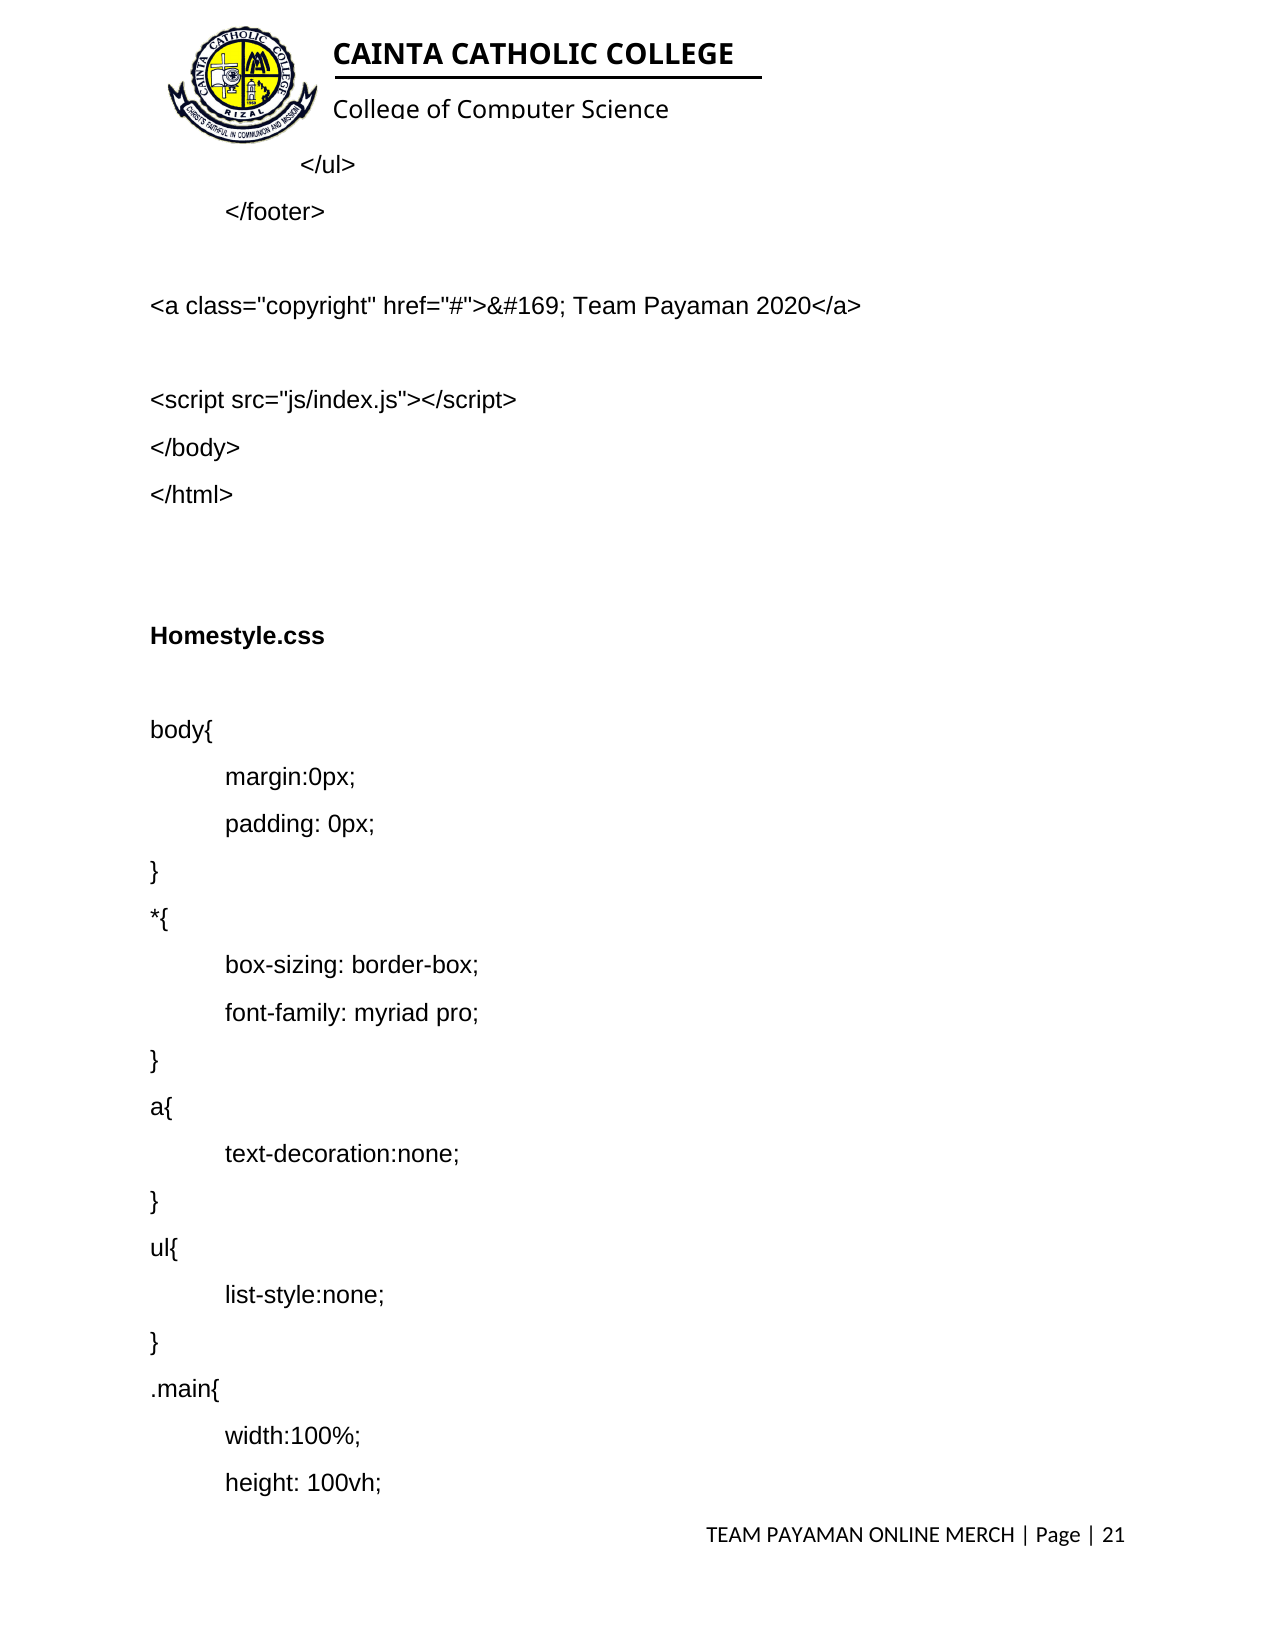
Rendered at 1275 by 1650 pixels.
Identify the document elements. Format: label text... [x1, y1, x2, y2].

text } [150, 1186, 1125, 1214]
text a{ [150, 1092, 1125, 1120]
text margin:0px; [150, 762, 1125, 791]
text </body> [150, 432, 1125, 461]
text font-family: myriad pro; [150, 997, 1125, 1026]
picture [167, 26, 318, 144]
text } [150, 1044, 1125, 1073]
text text-decoration:none; [150, 1139, 1125, 1167]
text Homestyle.css [150, 621, 1125, 649]
text <script src="js/index.js"></script> [150, 385, 1125, 414]
text body{ [150, 715, 1125, 744]
text *{ [150, 903, 1125, 932]
text </footer> [150, 197, 1125, 226]
text list-style:none; [150, 1280, 1125, 1309]
text .main{ [150, 1374, 1125, 1403]
text width:100%; [150, 1421, 1125, 1450]
text height: 100vh; [150, 1468, 1125, 1497]
text <a class="copyright" href="#">&#169; Team Payaman 2020</a> [150, 291, 1125, 320]
text } [150, 856, 1125, 885]
text box-sizing: border-box; [150, 950, 1125, 979]
text ul{ [150, 1233, 1125, 1262]
text } [150, 1327, 1125, 1356]
text </ul> [150, 150, 1125, 179]
text padding: 0px; [150, 809, 1125, 838]
text </html> [150, 479, 1125, 508]
